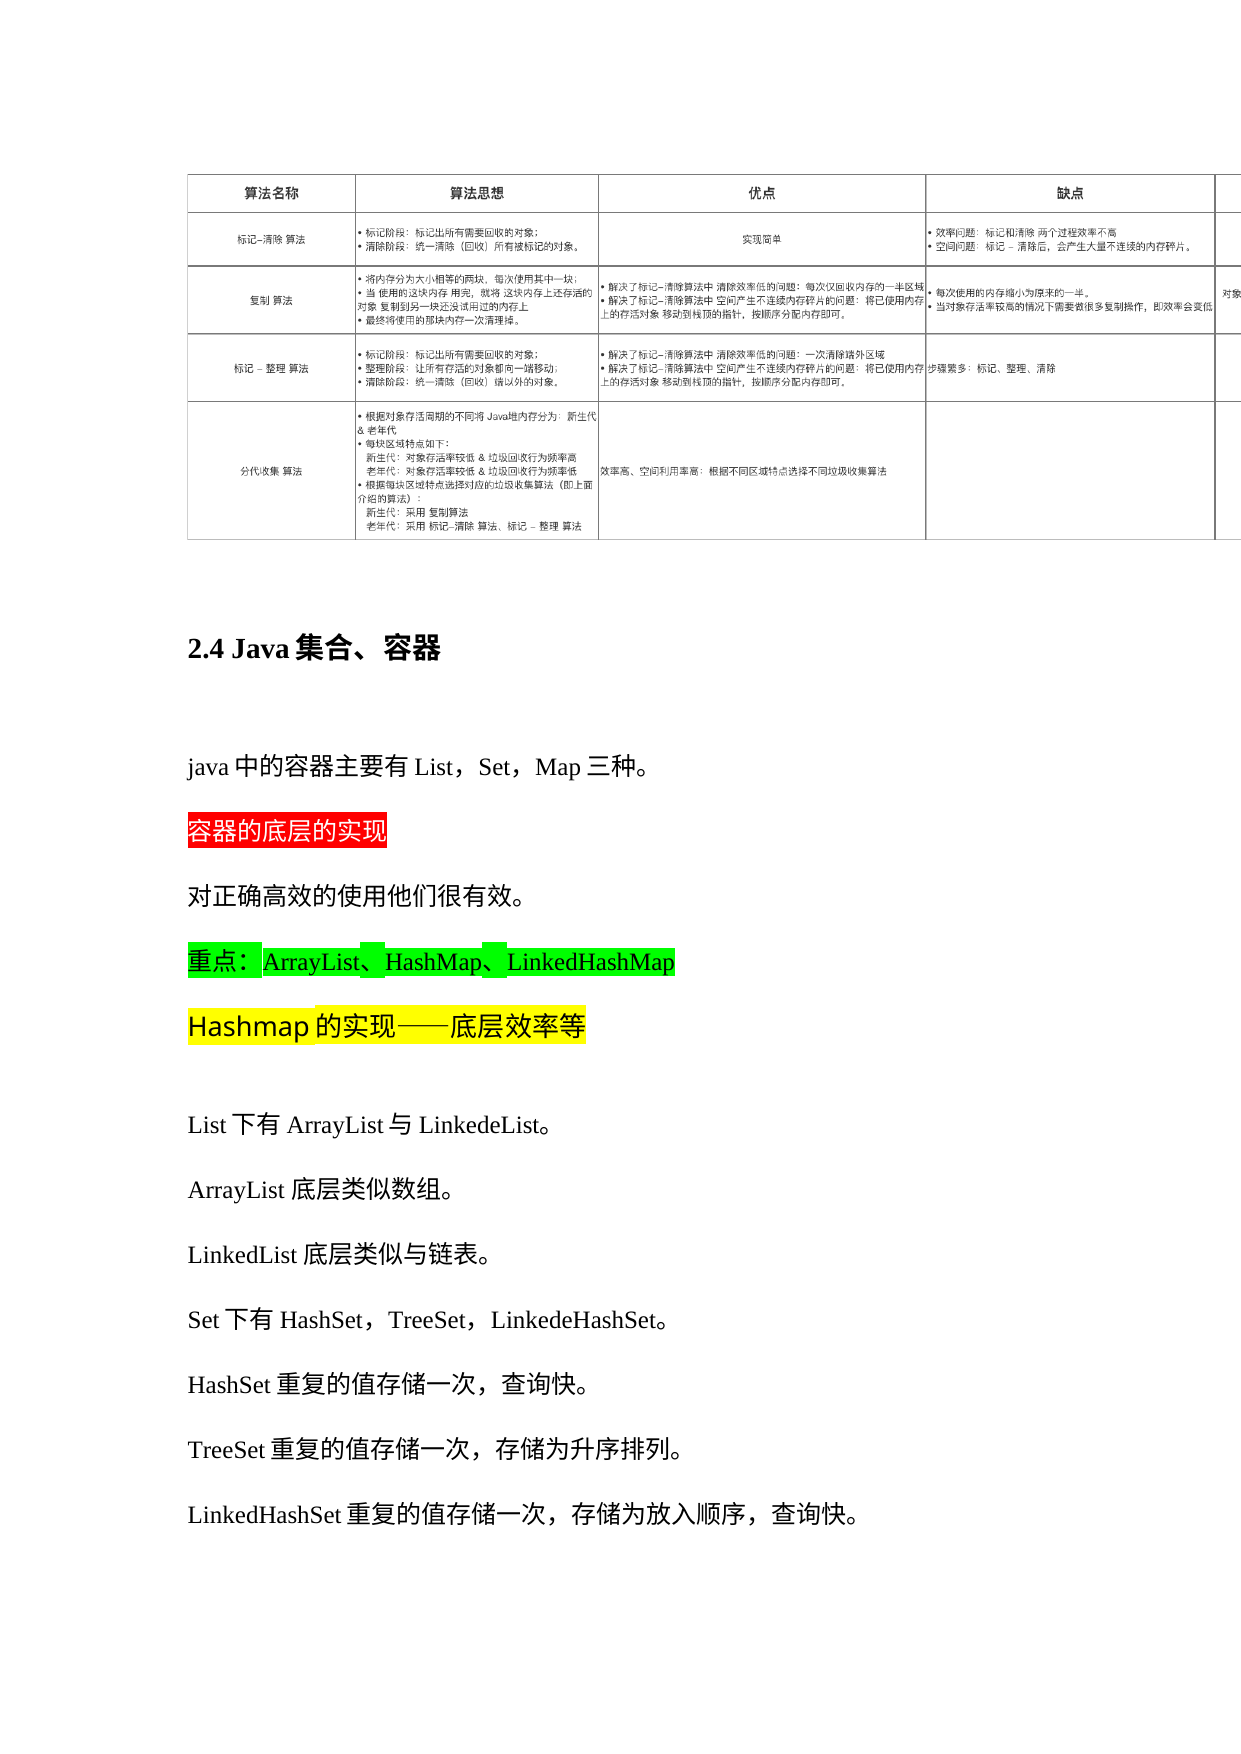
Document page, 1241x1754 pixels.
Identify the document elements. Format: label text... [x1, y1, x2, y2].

text List下有ArrayList与LinkedeList。 [187, 1090, 1053, 1155]
text 重点：ArrayList、HashMap、LinkedHashMap [187, 927, 1053, 992]
text LinkedList 底层类似与链表。 [187, 1220, 1053, 1285]
text Hashmap的实现——底层效率等 [187, 992, 1053, 1057]
text ArrayList 底层类似数组。 [187, 1155, 1053, 1220]
text HashSet重复的值存储一次，查询快。 [187, 1350, 1053, 1415]
text Set下有HashSet，TreeSet，LinkedeHashSet。 [187, 1285, 1053, 1350]
subtitle 2.4 Java集合、容器 [187, 614, 1053, 679]
text LinkedHashSet重复的值存储一次，存储为放入顺序，查询快。 [187, 1480, 1053, 1545]
text TreeSet重复的值存储一次，存储为升序排列。 [187, 1415, 1053, 1480]
text 容器的底层的实现 [187, 797, 1053, 862]
text java中的容器主要有List，Set，Map三种。 [187, 732, 1053, 797]
text 对正确高效的使用他们很有效。 [187, 862, 1053, 927]
picture [187, 174, 1241, 540]
